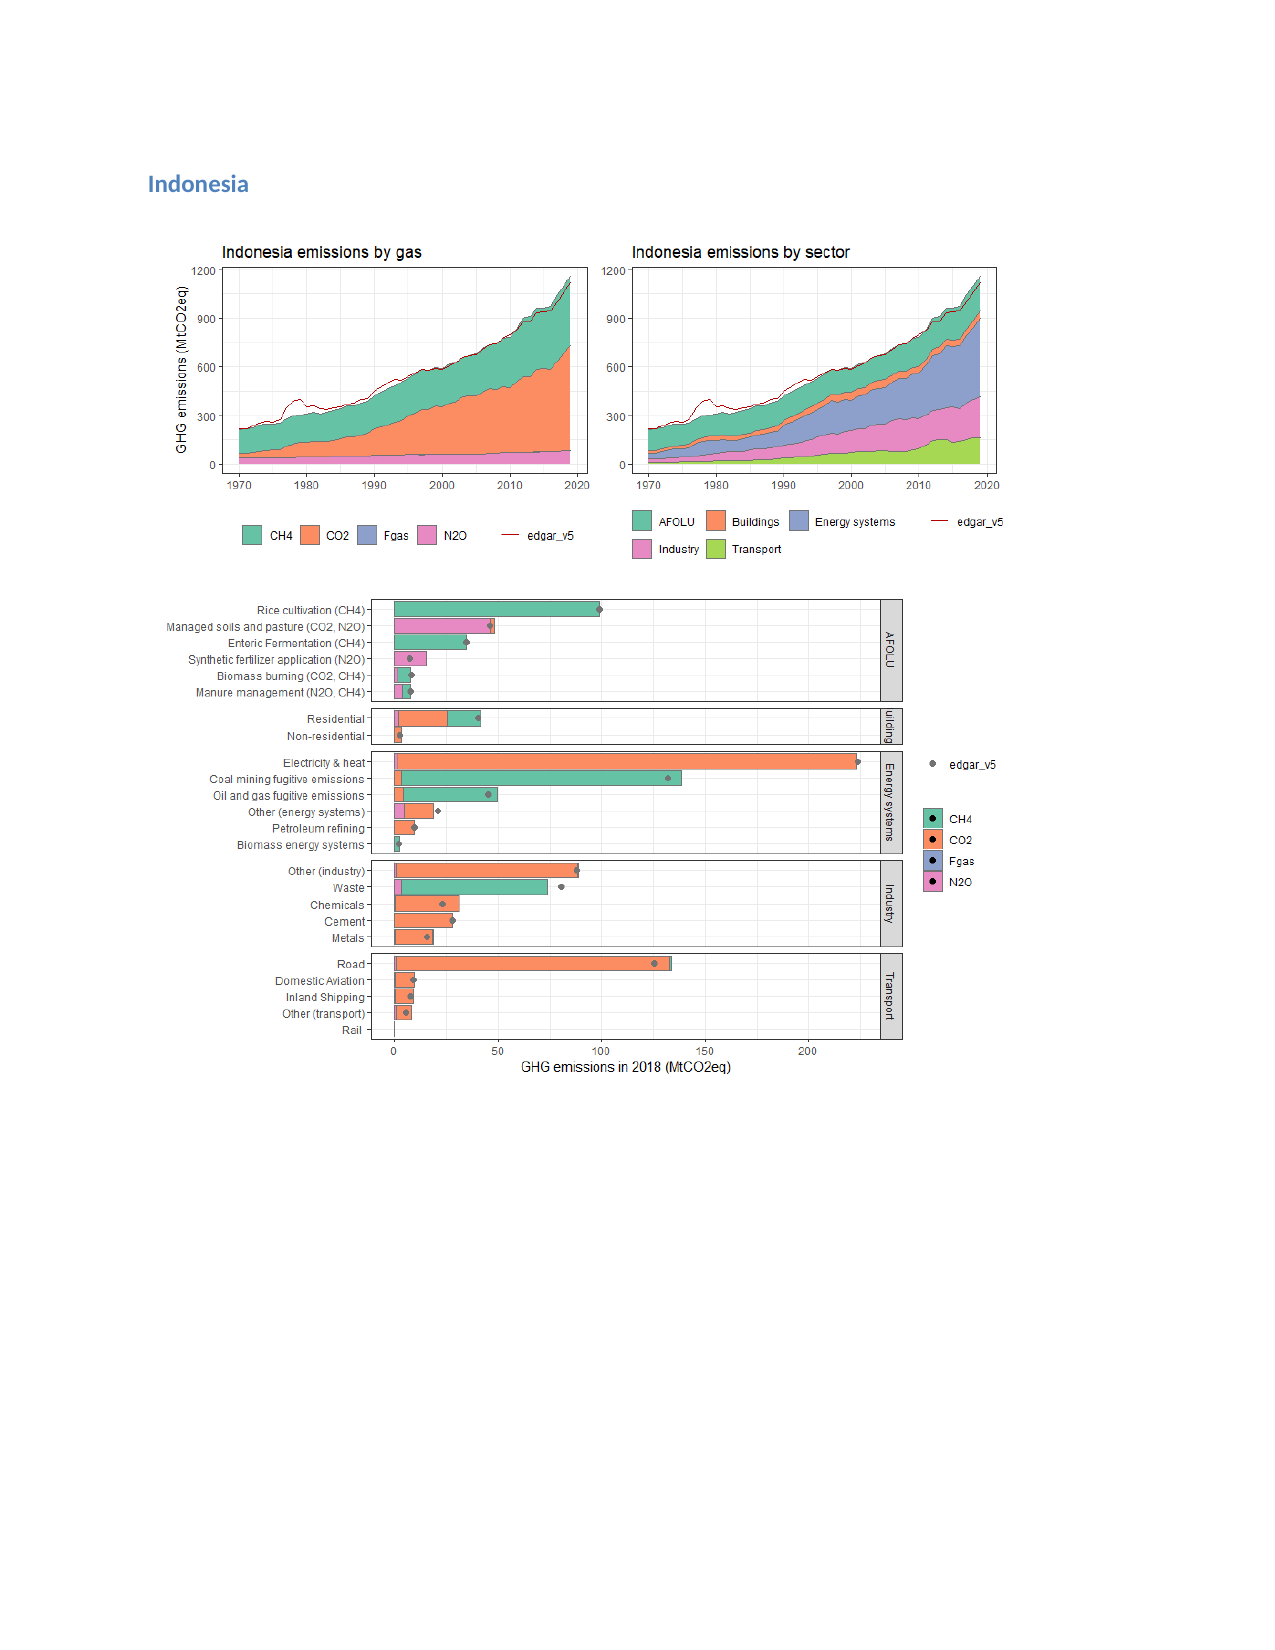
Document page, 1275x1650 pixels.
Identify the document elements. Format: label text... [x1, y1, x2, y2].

picture [147, 217, 1023, 1093]
subtitle Indonesia [148, 168, 1127, 199]
